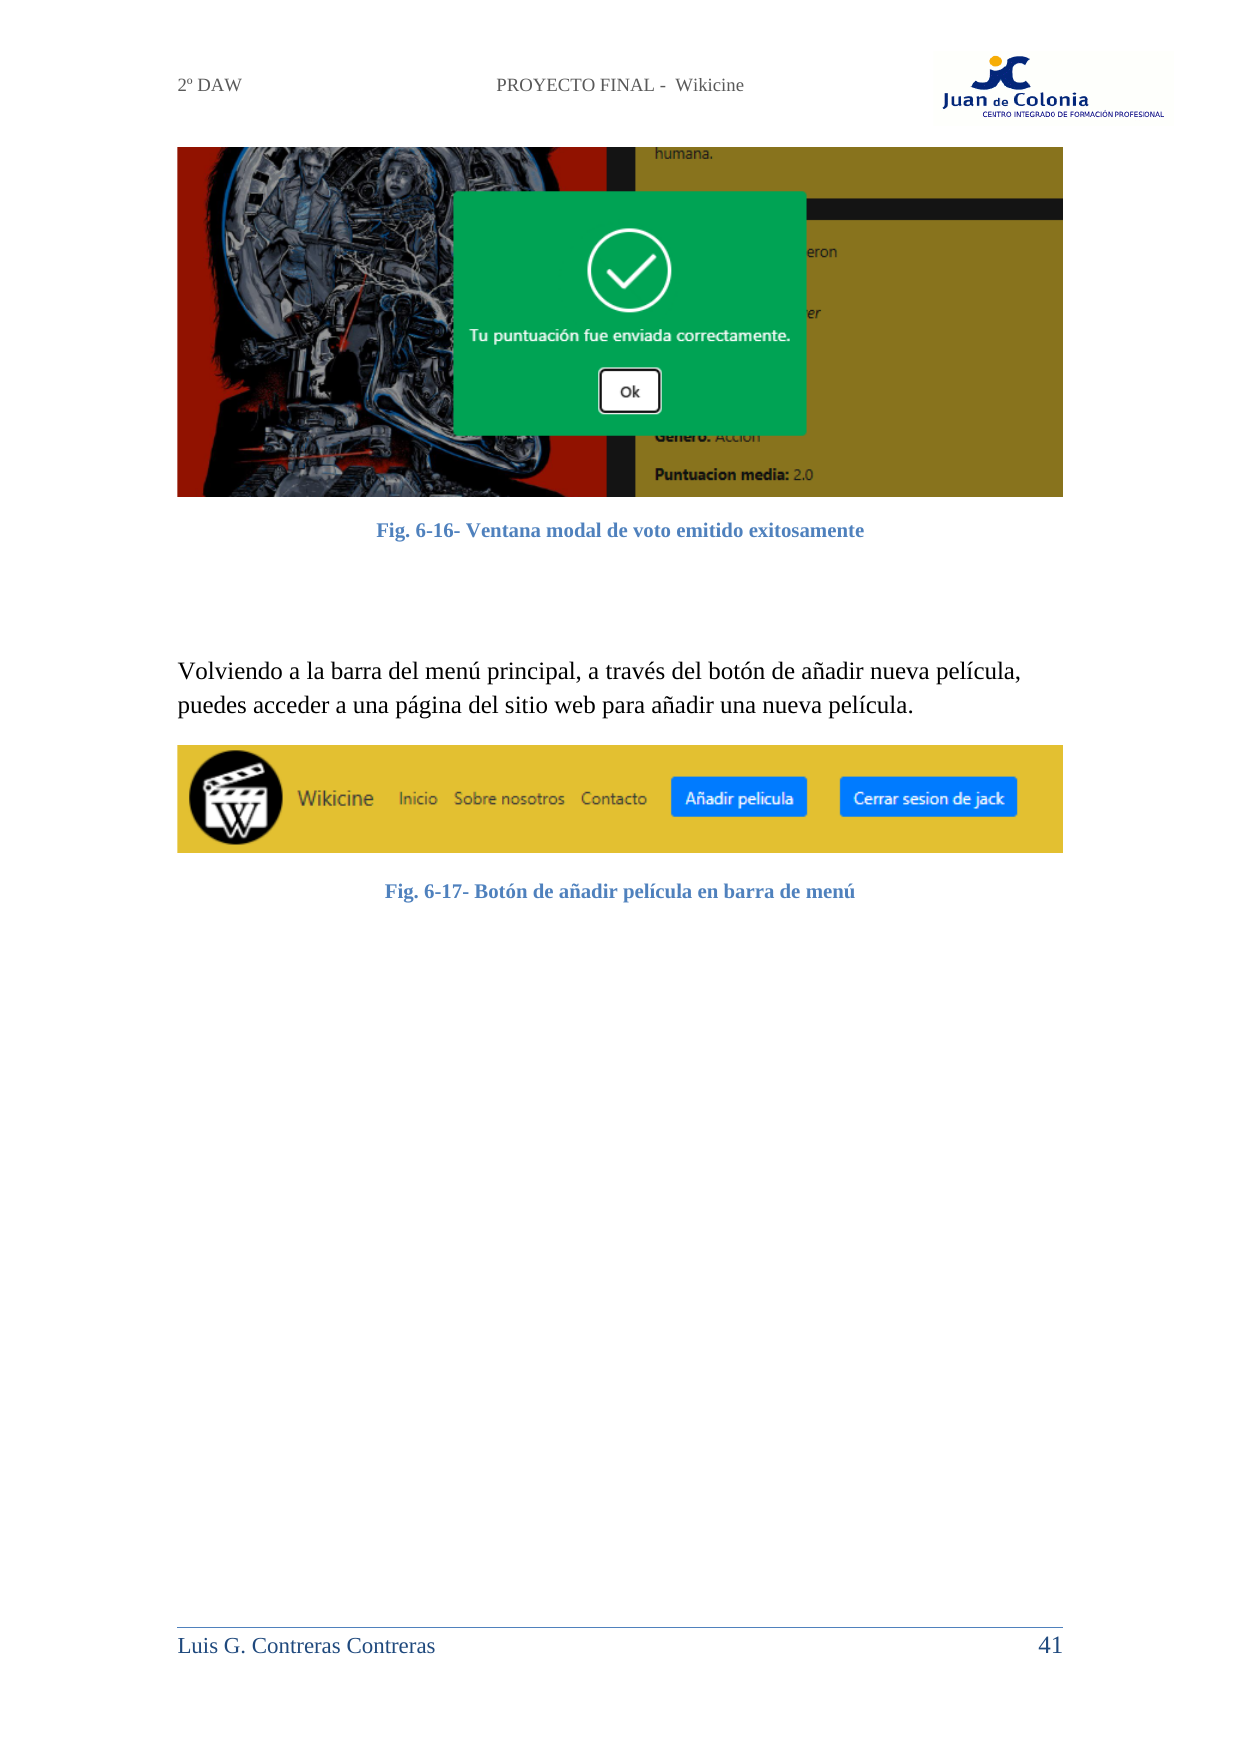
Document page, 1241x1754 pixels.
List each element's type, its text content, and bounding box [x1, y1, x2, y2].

text Fig. 6-16- Ventana modal de voto emitido exitosamente [177, 518, 1063, 542]
picture [177, 147, 1063, 497]
text Fig. 6-17- Botón de añadir película en barra de menú [177, 879, 1063, 903]
picture [177, 745, 1063, 853]
picture [933, 51, 1175, 126]
text Volviendo a la barra del menú principal, a través del botón de añadir nueva película, puedes acceder a una página del sitio web para añadir una nueva película. [177, 656, 1063, 719]
